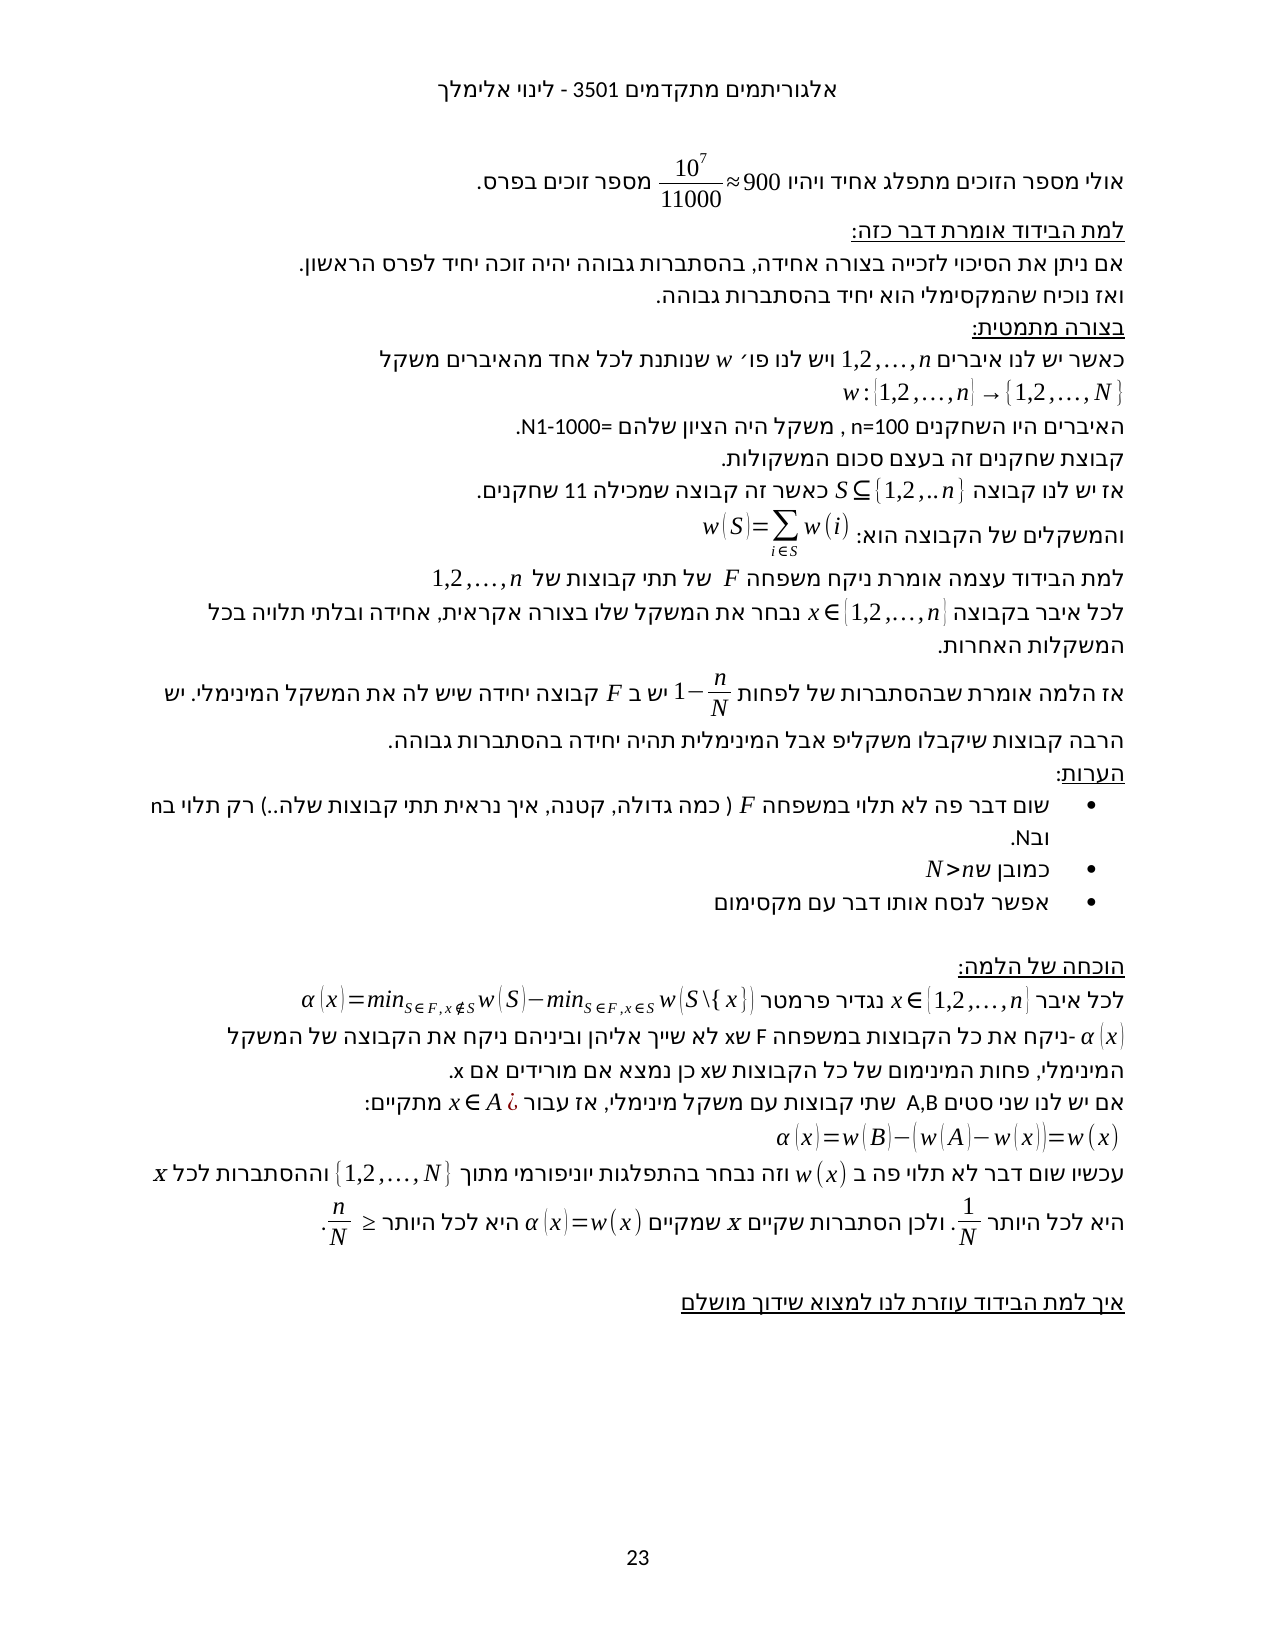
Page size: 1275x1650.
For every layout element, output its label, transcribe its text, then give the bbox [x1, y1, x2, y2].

list כמובן ש [150, 855, 1087, 883]
text ואז נוכיח שהמקסימלי הוא יחיד בהסתברות גבוהה. [150, 281, 1125, 309]
text הערות: [150, 759, 1125, 787]
text כאשר יש לנו איברים ויש לנו פו׳ שנותנת לכל אחד מהאיברים משקל [150, 345, 1125, 408]
text -ניקח את כל הקבוצות במשפחה F שx לא שייך אליהן וביניהם ניקח את הקבוצה של המשקל המינימלי, פחות המינימום של כל הקבוצות שx כן נמצא אם מורידים אם x. [150, 1021, 1125, 1084]
text הוכחה של הלמה: [150, 952, 1125, 980]
text אולי מספר הזוכים מתפלג אחיד ויהיו מספר זוכים בפרס. [150, 150, 1125, 212]
text לכל איבר נגדיר פרמטר [150, 984, 1125, 1017]
text לכל איבר בקבוצה נבחר את המשקל שלו בצורה אקראית, אחידה ובלתי תלויה בכל המשקלות האחרות. [150, 597, 1125, 659]
text והמשקלים של הקבוצה הוא: [150, 509, 1125, 560]
text אם יש לנו שני סטים A,B שתי קבוצות עם משקל מינימלי, אז עבור מתקיים: [150, 1088, 1125, 1116]
text קבוצת שחקנים זה בעצם סכום המשקולות. [150, 444, 1125, 472]
text אז הלמה אומרת שבהסתברות של לפחות יש ב קבוצה יחידה שיש לה את המשקל המינימלי. יש הרבה קבוצות שיקבלו משקליפ אבל המינימלית תהיה יחידה בהסתברות גבוהה. [150, 663, 1125, 755]
text עכשיו שום דבר לא תלוי פה ב וזה נבחר בהתפלגות יוניפורמי מתוך וההסתברות לכל x היא לכל היותר . ולכן הסתברות שקיים x שמקיים היא לכל היותר . [150, 1158, 1125, 1252]
text אז יש לנו קבוצה כאשר זה קבוצה שמכילה 11 שחקנים. [150, 476, 1125, 505]
list שום דבר פה לא תלוי במשפחה ( כמה גדולה, קטנה, איך נראית תתי קבוצות שלה..) רק תלוי בn ובN. [150, 791, 1087, 851]
list אפשר לנסח אותו דבר עם מקסימום [150, 888, 1087, 916]
text אם ניתן את הסיכוי לזכייה בצורה אחידה, בהסתברות גבוהה יהיה זוכה יחיד לפרס הראשון. [150, 249, 1125, 277]
text למת הבידוד עצמה אומרת ניקח משפחה של תתי קבוצות של [150, 564, 1125, 592]
text האיברים היו השחקנים n=100 , משקל היה הציון שלהם =N1-1000. [150, 412, 1125, 440]
text בצורה מתמטית: [150, 313, 1125, 341]
text איך למת הבידוד עוזרת לנו למצוא שידוך מושלם [150, 1288, 1125, 1316]
text למת הבידוד אומרת דבר כזה: [150, 217, 1125, 245]
